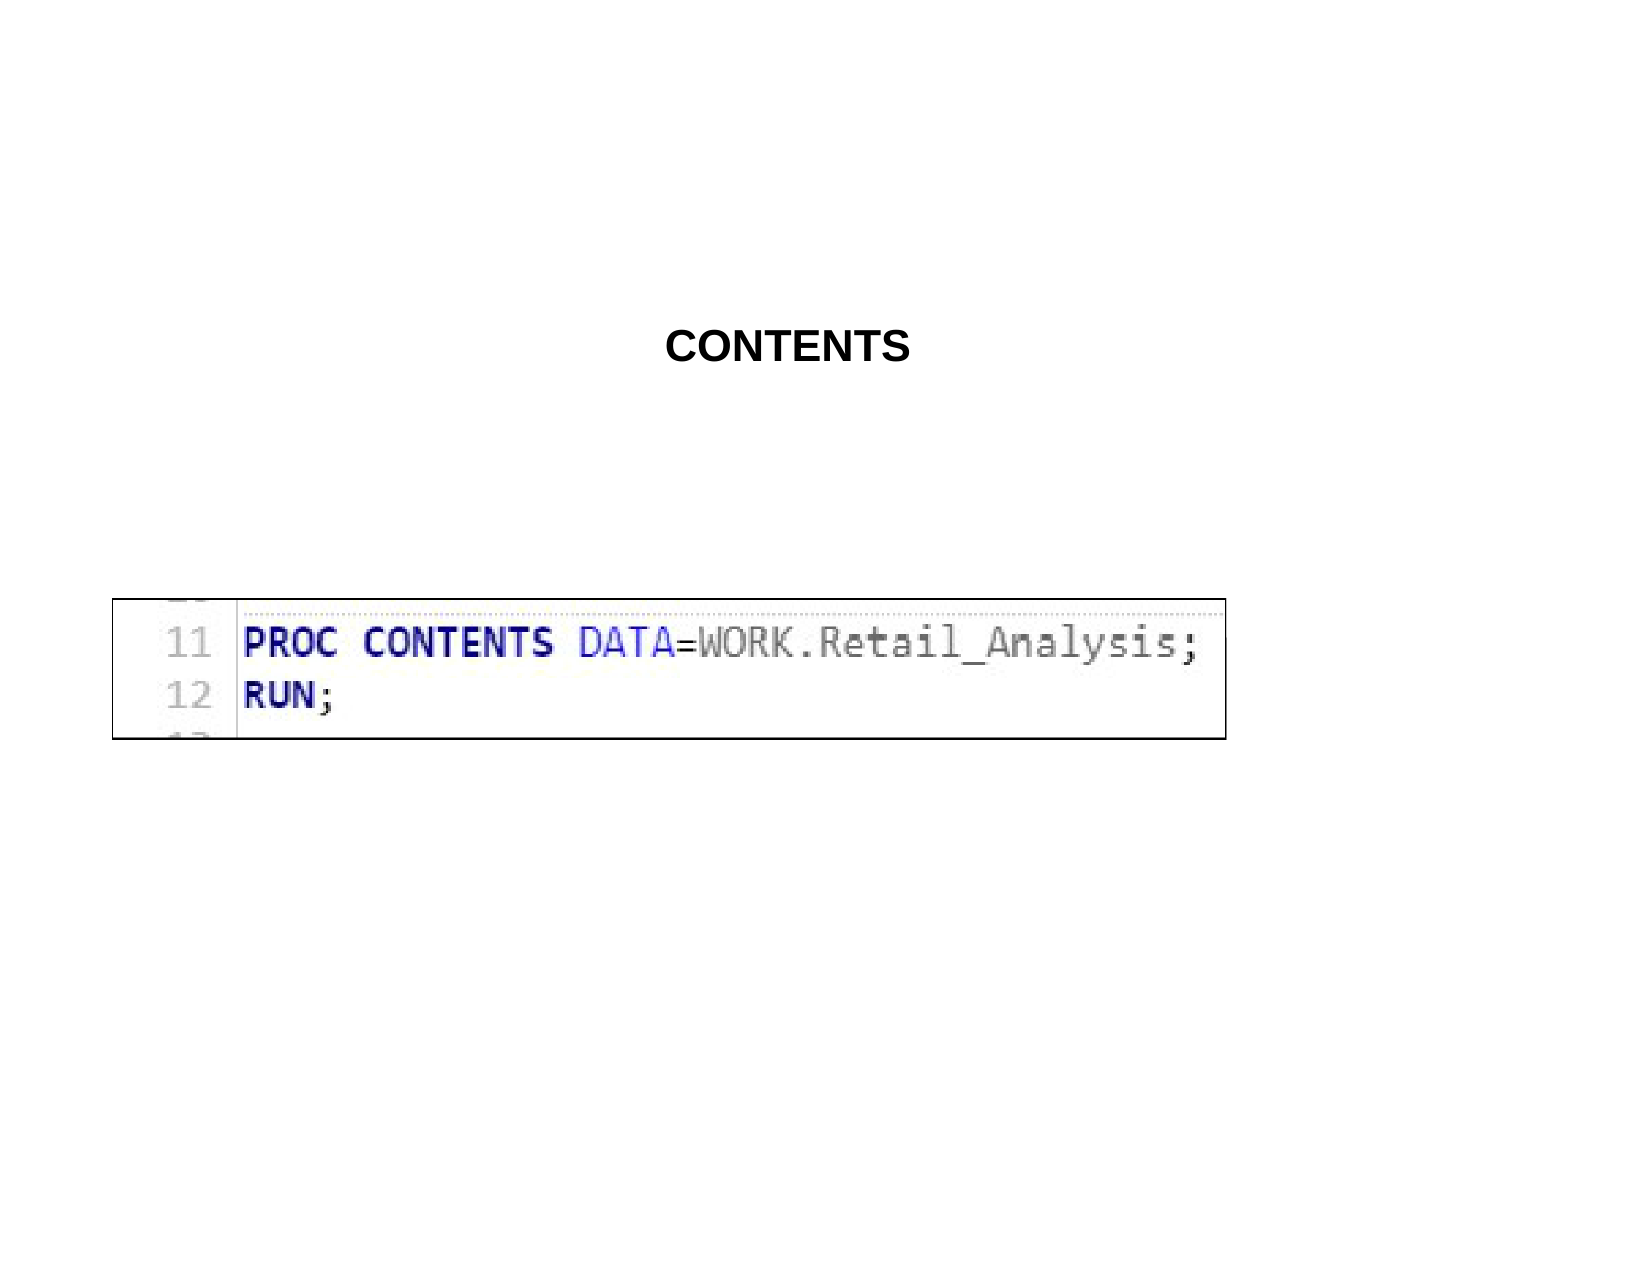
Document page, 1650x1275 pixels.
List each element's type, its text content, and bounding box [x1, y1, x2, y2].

picture [73, 598, 1578, 1202]
text CONTENTS [664, 319, 1500, 371]
